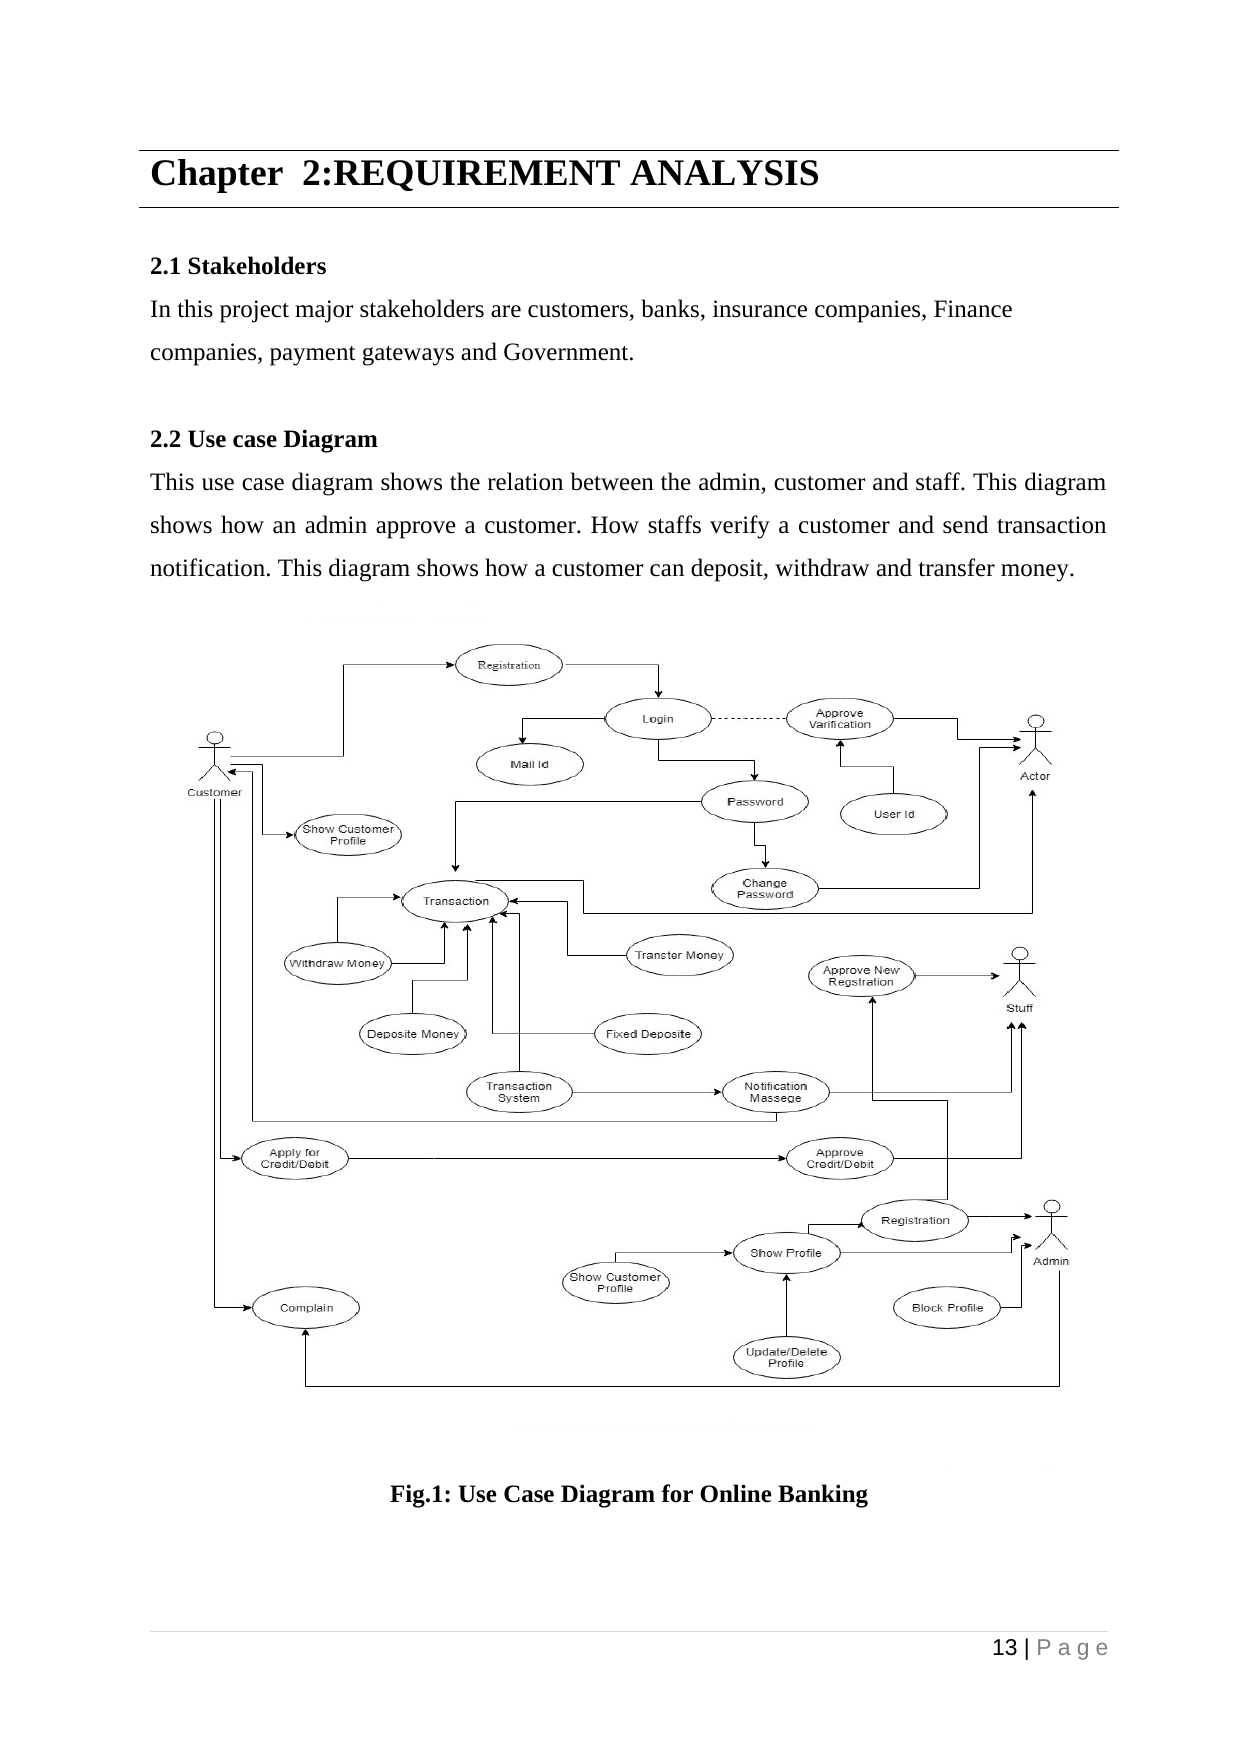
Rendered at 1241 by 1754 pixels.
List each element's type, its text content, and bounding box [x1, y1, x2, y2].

text 2.1 Stakeholders [150, 251, 1108, 280]
text In this project major stakeholders are customers, banks, insurance companies, Finance companies, payment gateways and Government. [150, 294, 1108, 366]
table_header Chapter 2:REQUIREMENT ANALYSIS [139, 151, 1119, 207]
picture [187, 596, 1070, 1467]
text This use case diagram shows the relation between the admin, customer and staff. This diagram shows how an admin approve a customer. How staffs verify a customer and send transaction notification. This diagram shows how a customer can deposit, withdraw and transfer money. [150, 467, 1108, 582]
text Fig.1: Use Case Diagram for Online Banking [150, 1479, 1108, 1508]
text 2.2 Use case Diagram [150, 424, 1108, 452]
